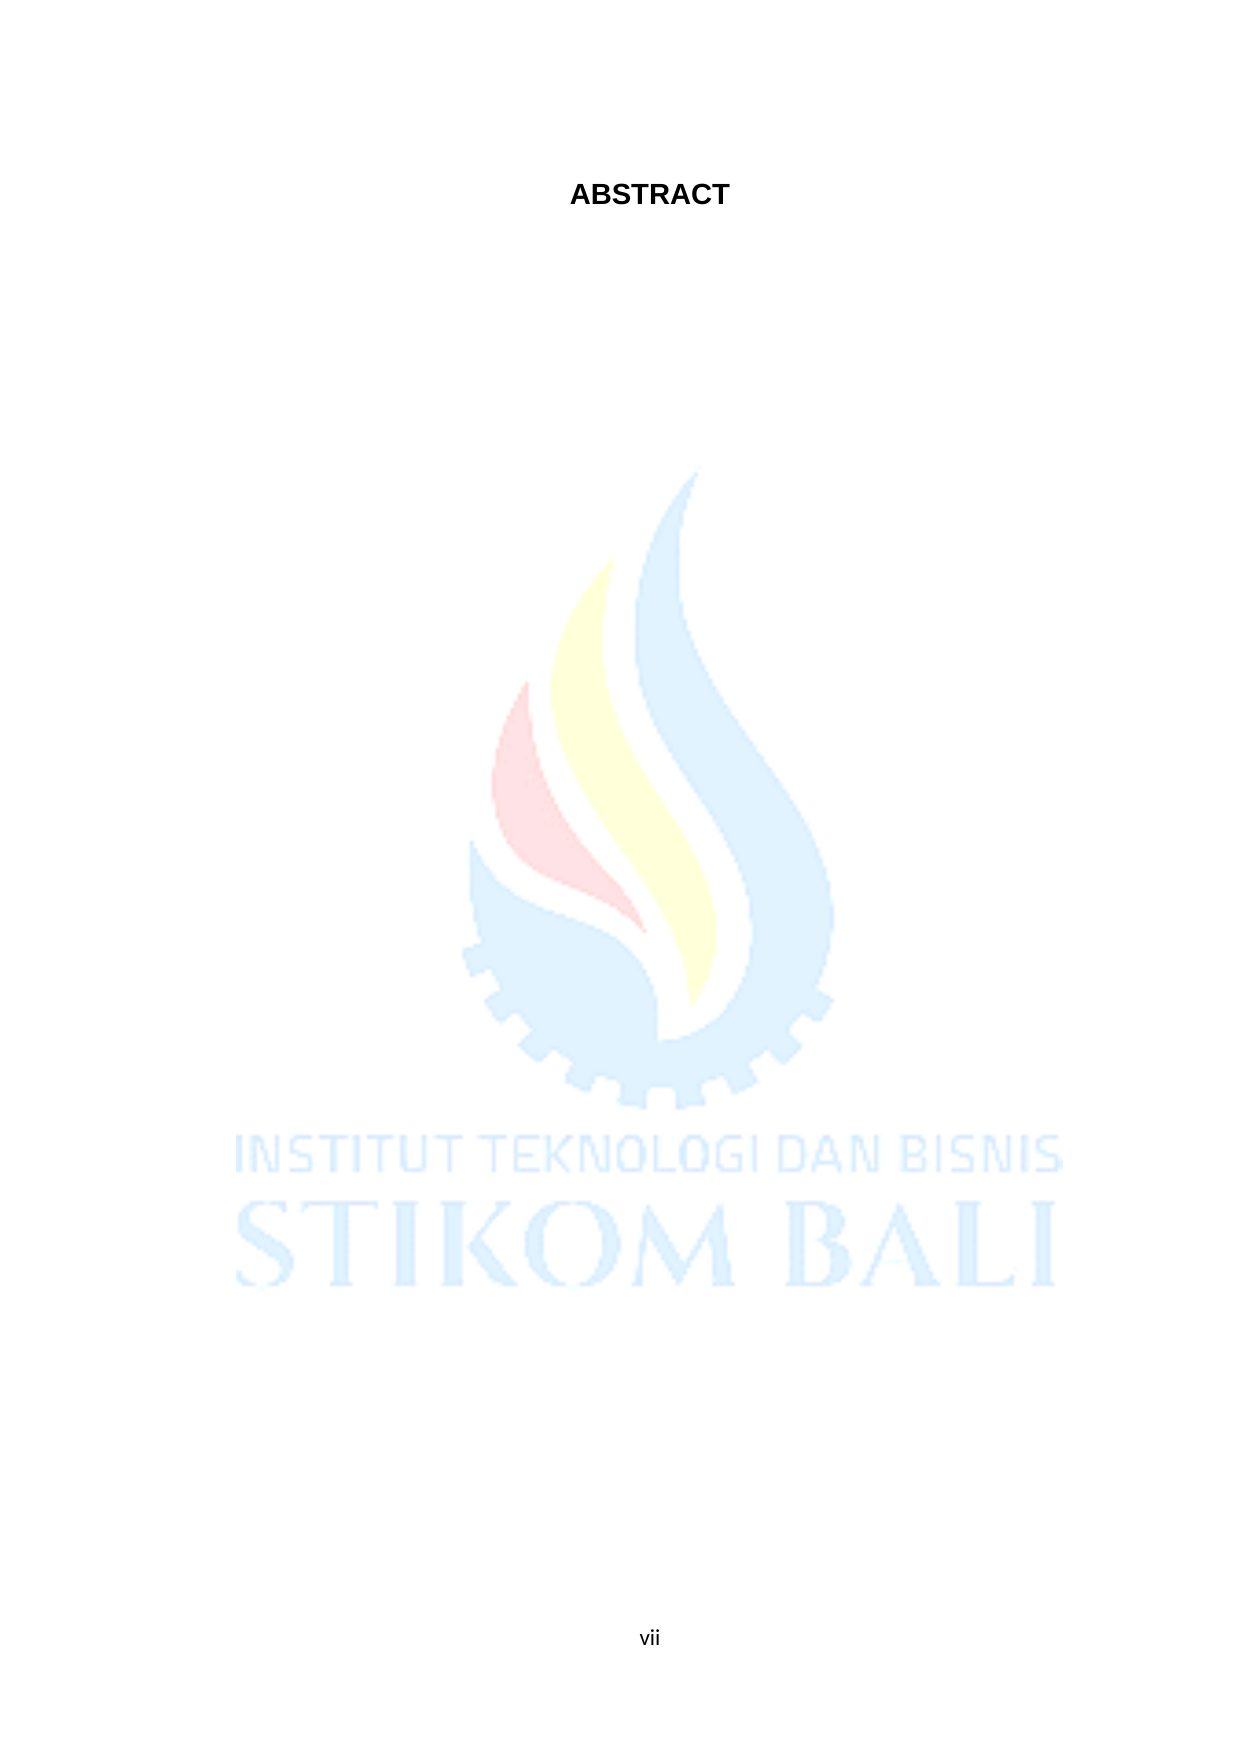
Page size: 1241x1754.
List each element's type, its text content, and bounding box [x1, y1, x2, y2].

subtitle ABSTRACT [236, 177, 1063, 211]
